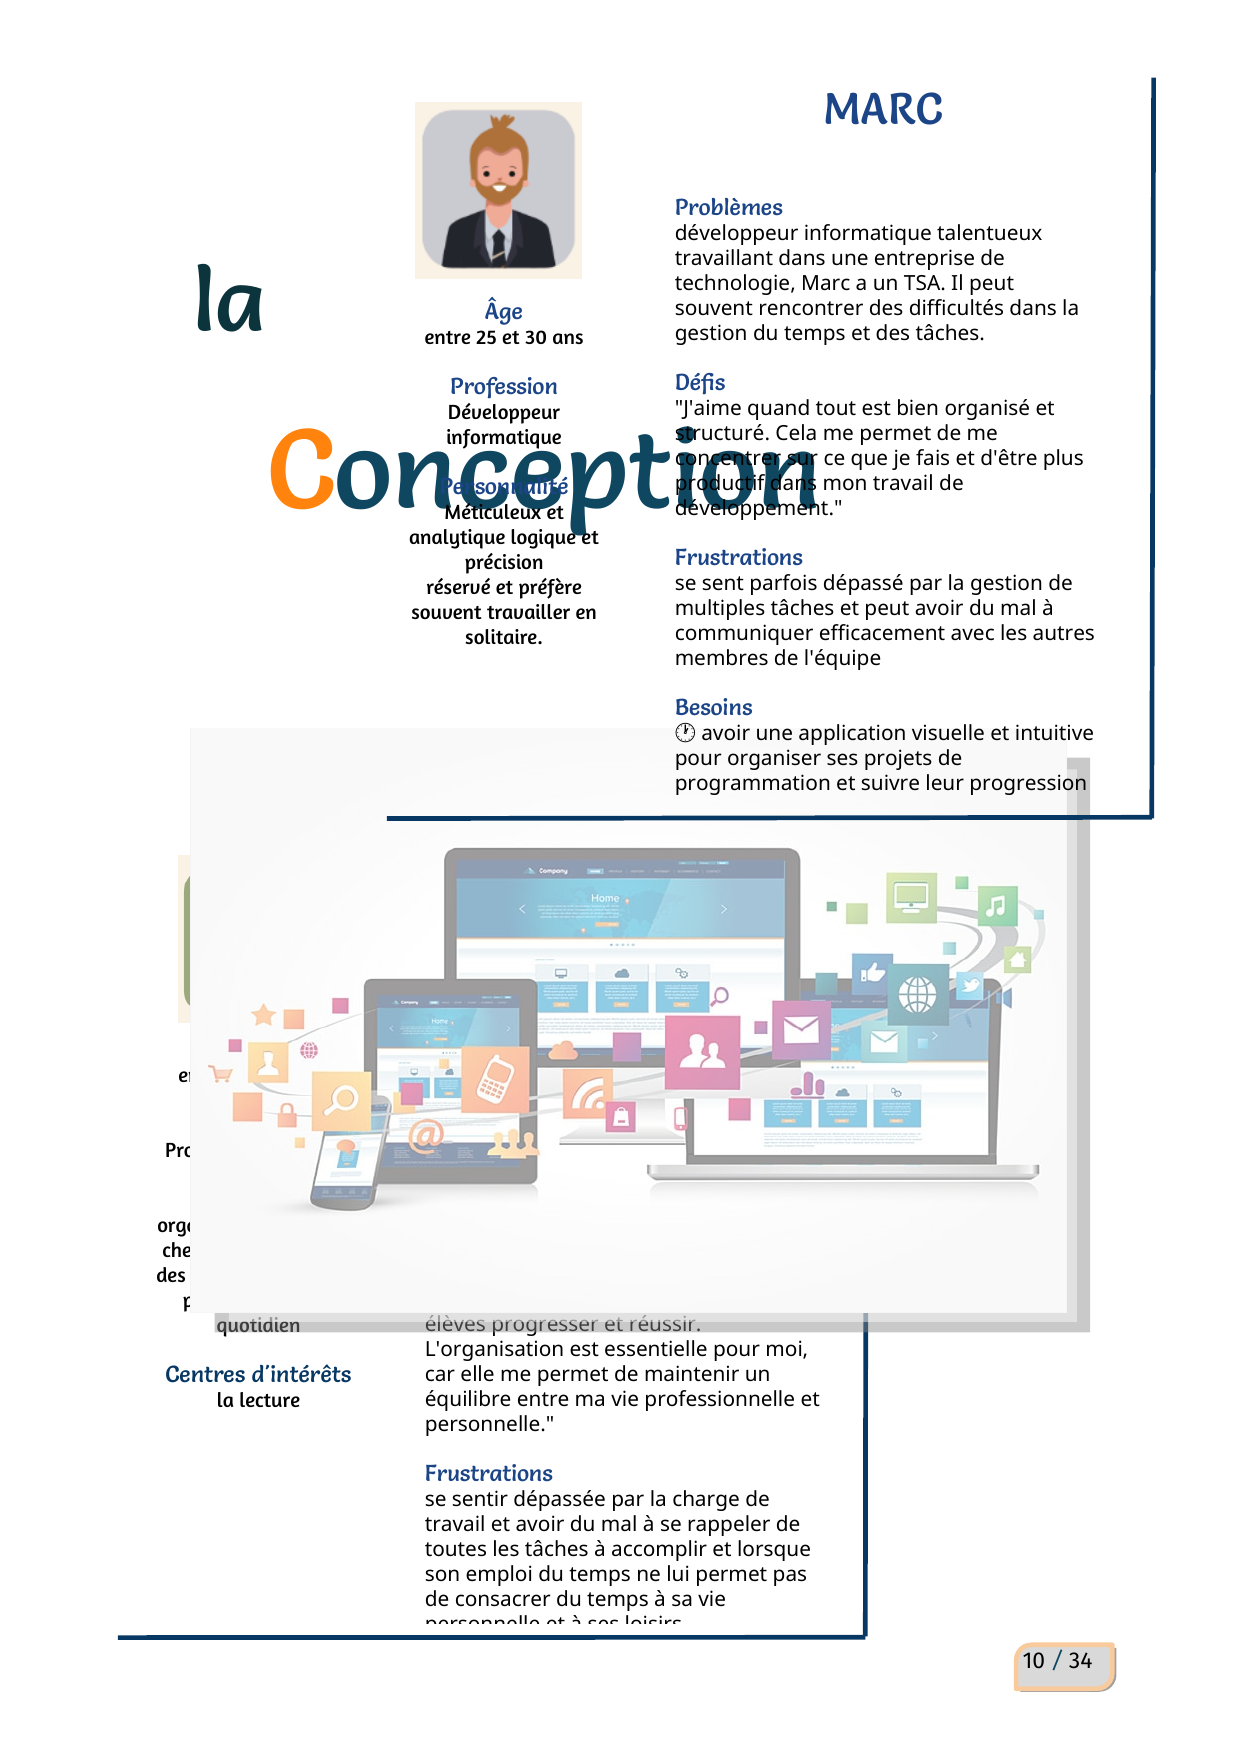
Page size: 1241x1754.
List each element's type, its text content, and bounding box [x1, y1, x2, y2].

subtitle Conception [268, 400, 1122, 536]
text la [192, 244, 1122, 354]
picture [178, 855, 190, 1023]
picture [415, 102, 582, 279]
